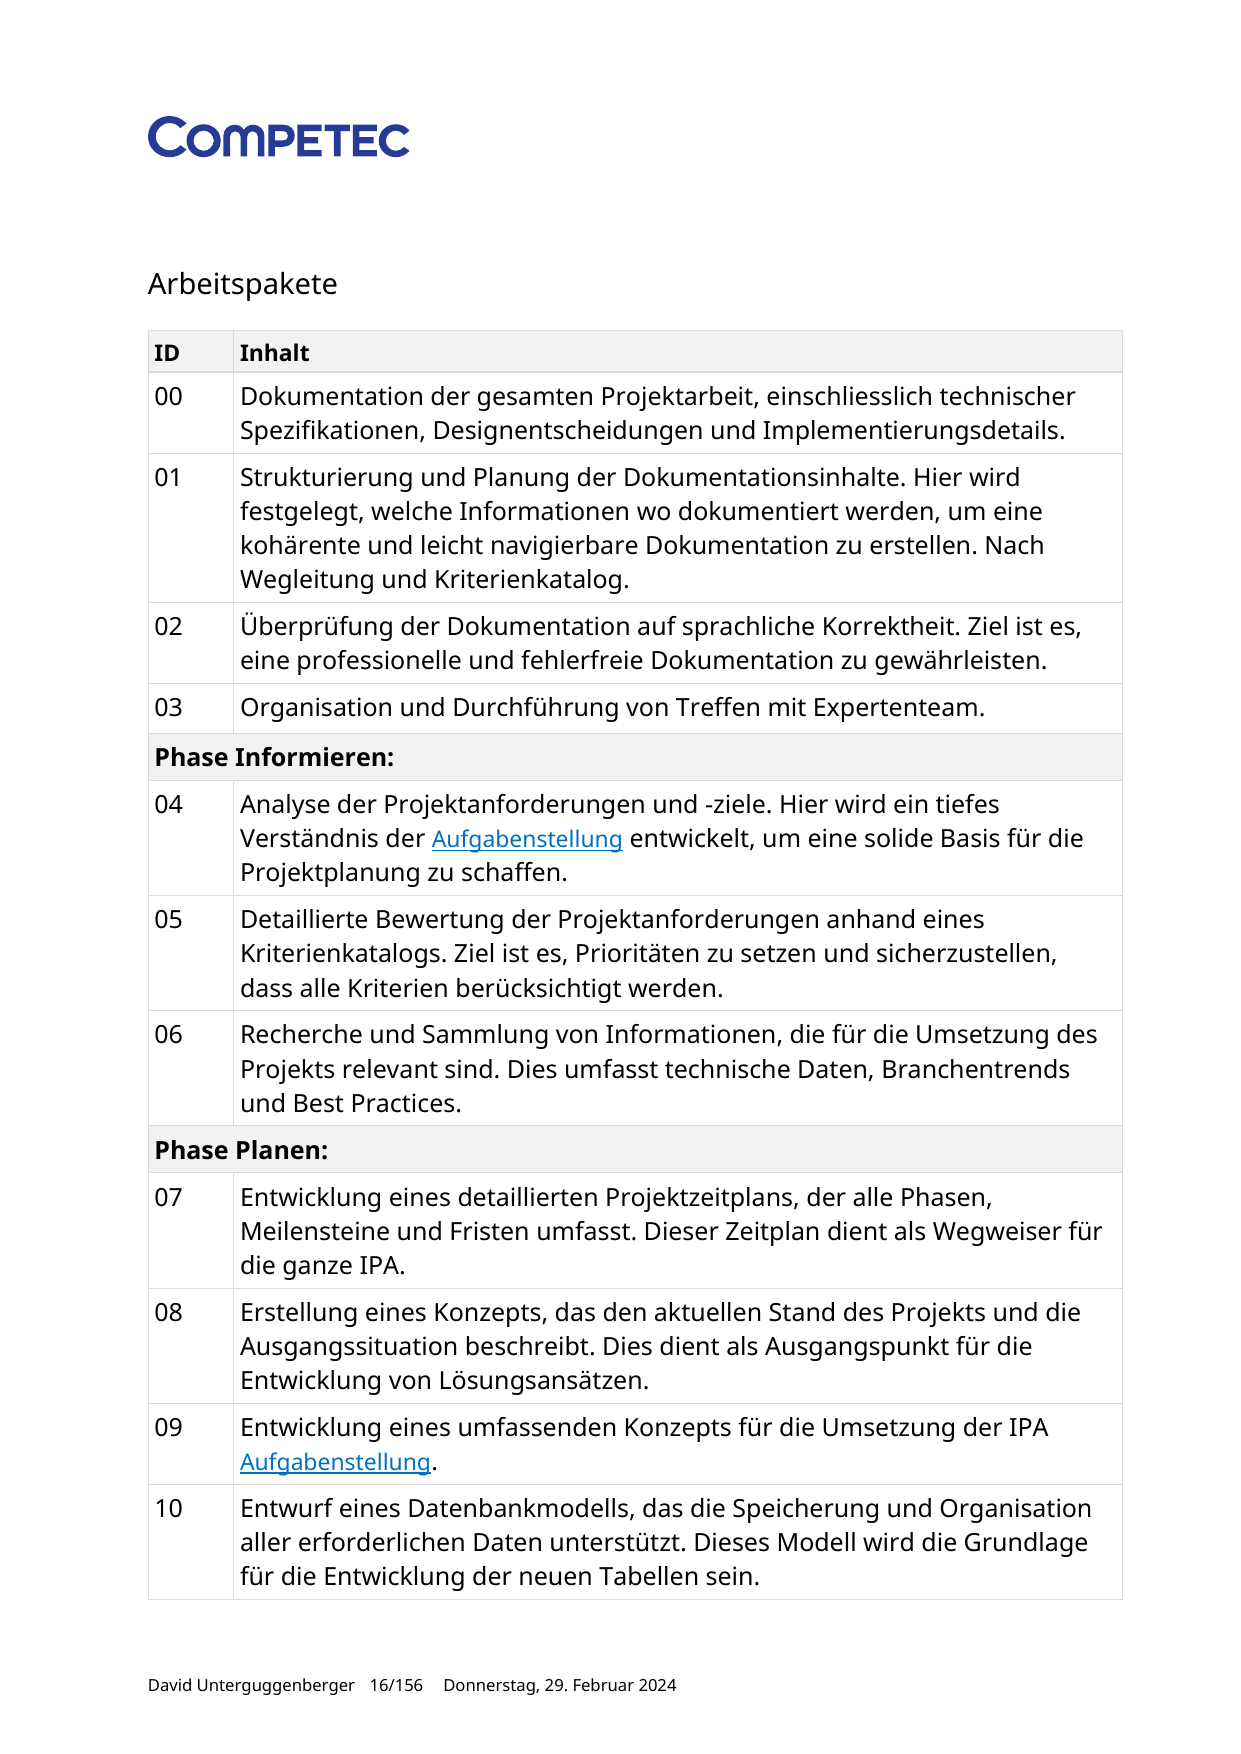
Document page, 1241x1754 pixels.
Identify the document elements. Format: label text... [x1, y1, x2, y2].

table_cell Analyse der Projektanforderungen und -ziele. Hier wird ein tiefes Verständnis der Aufgabenstellung entwickelt, um eine solide Basis für die Projektplanung zu schaffen. [234, 781, 1122, 895]
table_header Inhalt [234, 331, 1122, 371]
table_cell Recherche und Sammlung von Informationen, die für die Umsetzung des Projekts relevant sind. Dies umfasst technische Daten, Branchentrends und Best Practices. [234, 1011, 1122, 1125]
table_cell 08 [149, 1289, 233, 1402]
table_cell Strukturierung und Planung der Dokumentationsinhalte. Hier wird festgelegt, welche Informationen wo dokumentiert werden, um eine kohärente und leicht navigierbare Dokumentation zu erstellen. Nach Wegleitung und Kriterienkatalog. [234, 454, 1122, 602]
table_cell 02 [149, 603, 233, 683]
table_cell 03 [149, 684, 233, 733]
table_cell Entwicklung eines umfassenden Konzepts für die Umsetzung der IPA Aufgabenstellung. [234, 1404, 1122, 1483]
table_cell 06 [149, 1011, 233, 1125]
table_cell 07 [149, 1173, 233, 1287]
table_cell 04 [149, 781, 233, 895]
table_cell Detaillierte Bewertung der Projektanforderungen anhand eines Kriterienkatalogs. Ziel ist es, Prioritäten zu setzen und sicherzustellen, dass alle Kriterien berücksichtigt werden. [234, 896, 1122, 1010]
table_cell Phase Planen: [149, 1126, 1122, 1172]
table_header ID [149, 331, 233, 371]
table_cell Dokumentation der gesamten Projektarbeit, einschliesslich technischer Spezifikationen, Designentscheidungen und Implementierungsdetails. [234, 373, 1122, 452]
table_cell Phase Informieren: [149, 734, 1122, 780]
table_cell 00 [149, 373, 233, 452]
table_cell 05 [149, 896, 233, 1010]
table_cell 01 [149, 454, 233, 602]
table_cell 10 [149, 1485, 233, 1599]
table_cell Erstellung eines Konzepts, das den aktuellen Stand des Projekts und die Ausgangssituation beschreibt. Dies dient als Ausgangspunkt für die Entwicklung von Lösungsansätzen. [234, 1289, 1122, 1402]
table_cell Entwicklung eines detaillierten Projektzeitplans, der alle Phasen, Meilensteine und Fristen umfasst. Dieser Zeitplan dient als Wegweiser für die ganze IPA. [234, 1173, 1122, 1287]
table_cell Entwurf eines Datenbankmodells, das die Speicherung und Organisation aller erforderlichen Daten unterstützt. Dieses Modell wird die Grundlage für die Entwicklung der neuen Tabellen sein. [234, 1485, 1122, 1599]
table_cell Überprüfung der Dokumentation auf sprachliche Korrektheit. Ziel ist es, eine professionelle und fehlerfreie Dokumentation zu gewährleisten. [234, 603, 1122, 683]
subtitle Arbeitspakete [148, 263, 1122, 303]
table_cell 09 [149, 1404, 233, 1483]
table_cell Organisation und Durchführung von Treffen mit Expertenteam. [234, 684, 1122, 733]
